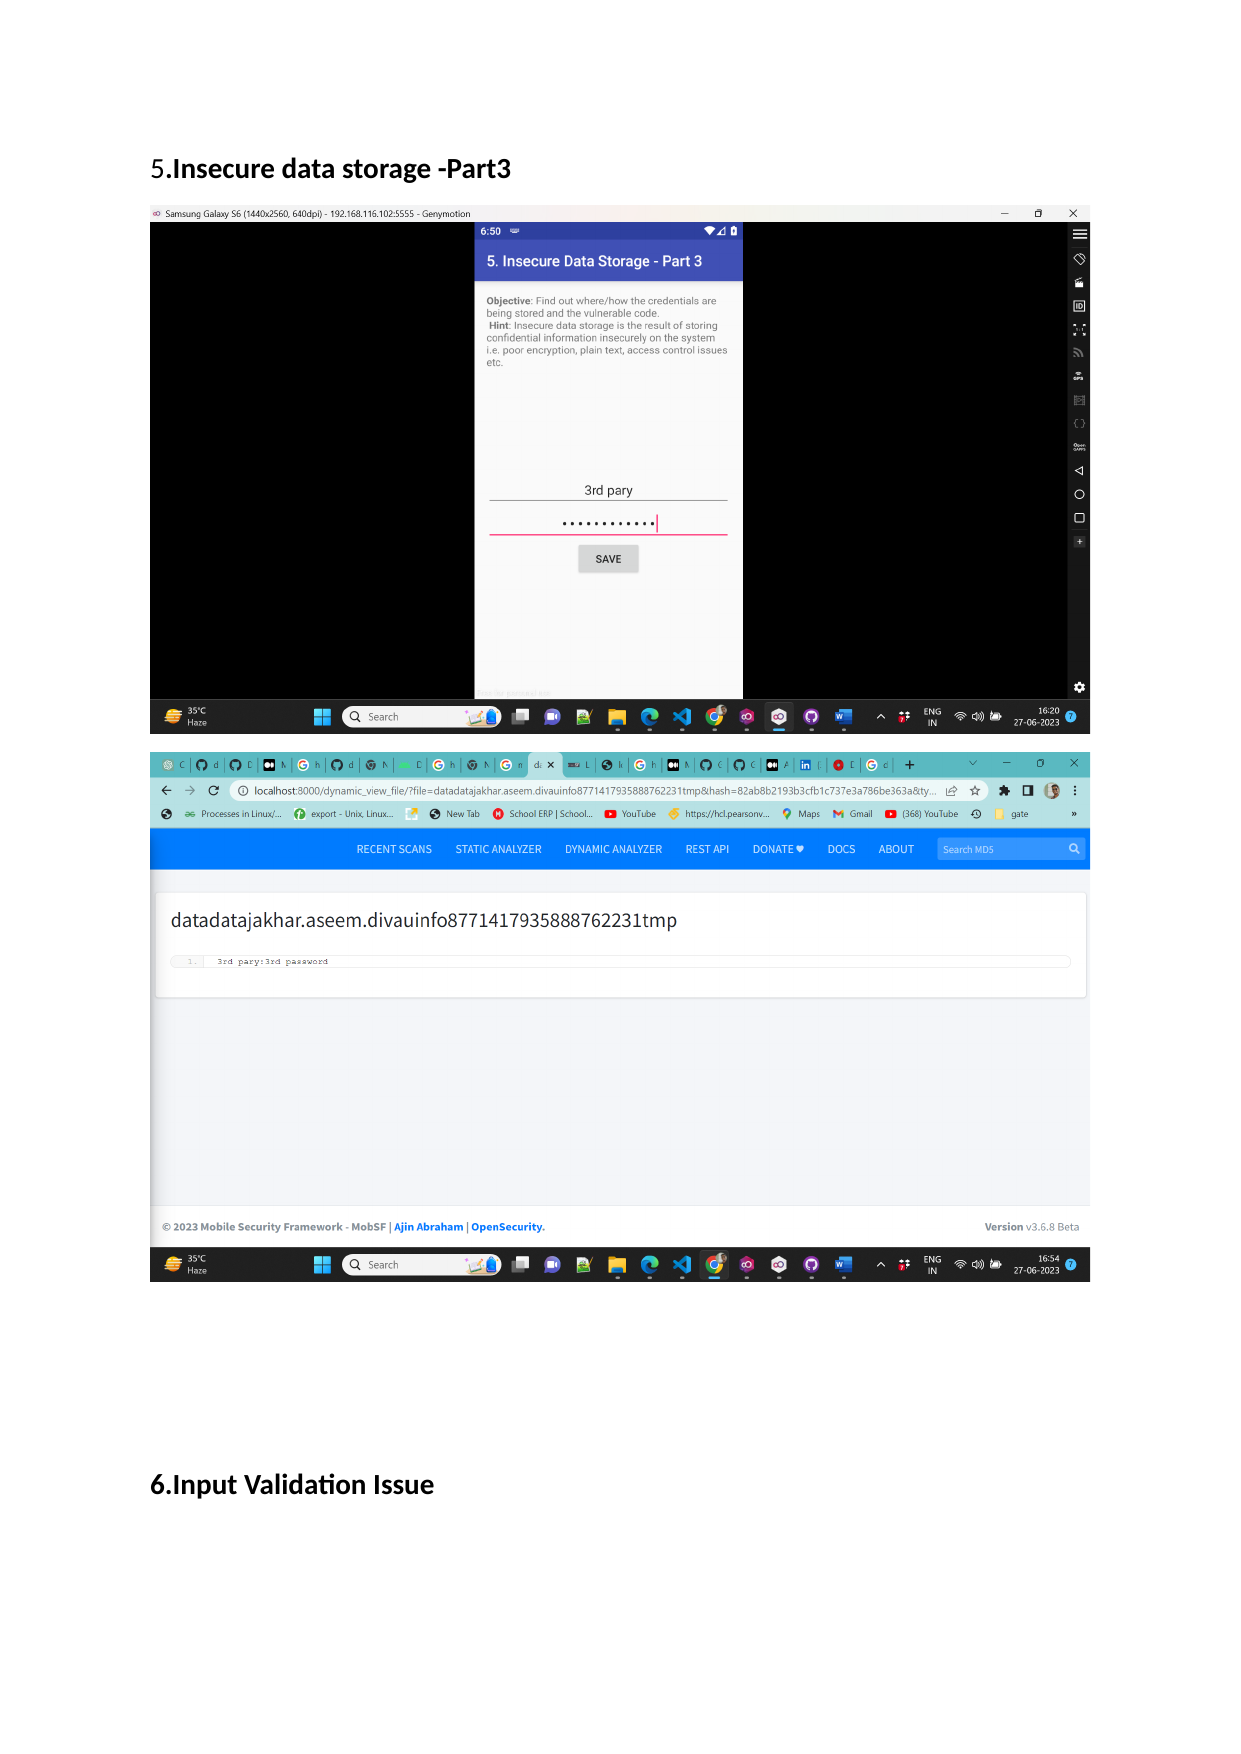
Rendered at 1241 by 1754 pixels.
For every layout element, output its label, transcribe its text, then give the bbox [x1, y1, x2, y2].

picture [150, 752, 1091, 1282]
picture [150, 205, 1091, 734]
text 6.Input Validation Issue [150, 1466, 1090, 1501]
text 5.Insecure data storage -Part3 [150, 150, 1090, 186]
